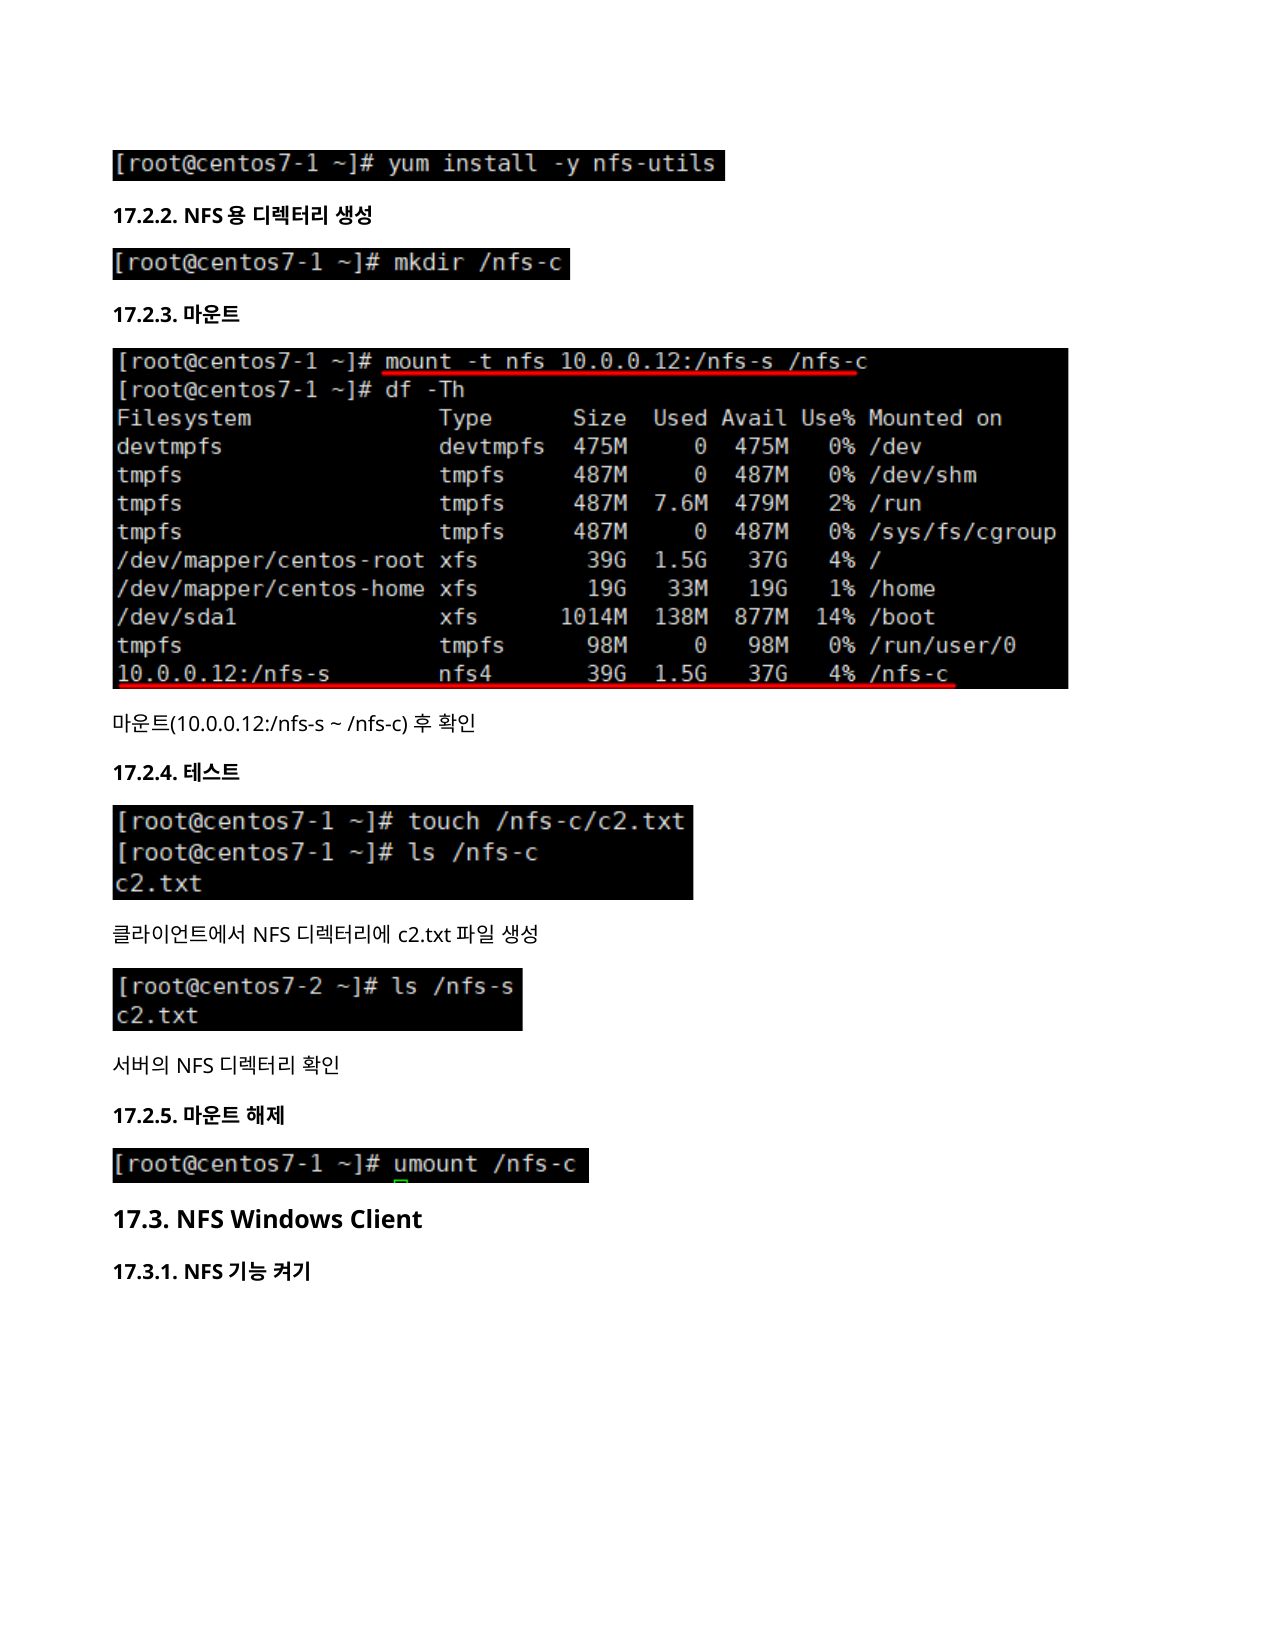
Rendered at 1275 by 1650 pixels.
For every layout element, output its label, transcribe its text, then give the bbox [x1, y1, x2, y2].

text 17.2.2. NFS용 디렉터리 생성 [112, 199, 1162, 229]
text 17.2.4. 테스트 [112, 756, 1162, 787]
text 클라이언트에서 NFS 디렉터리에 c2.txt 파일 생성 [112, 919, 1162, 949]
text 서버의 NFS 디렉터리 확인 [112, 1049, 1162, 1080]
picture [112, 150, 726, 181]
picture [112, 348, 1069, 689]
text 17.3.1. NFS 기능 켜기 [112, 1255, 1162, 1285]
subtitle 17.3. NFS Windows Client [112, 1201, 1162, 1236]
text 마운트(10.0.0.12:/nfs-s ~ /nfs-c) 후 확인 [112, 707, 1162, 737]
text 17.2.3. 마운트 [112, 299, 1162, 329]
picture [112, 248, 571, 280]
picture [112, 805, 694, 900]
text 17.2.5. 마운트 해제 [112, 1099, 1162, 1129]
picture [112, 968, 523, 1031]
picture [112, 1148, 589, 1183]
